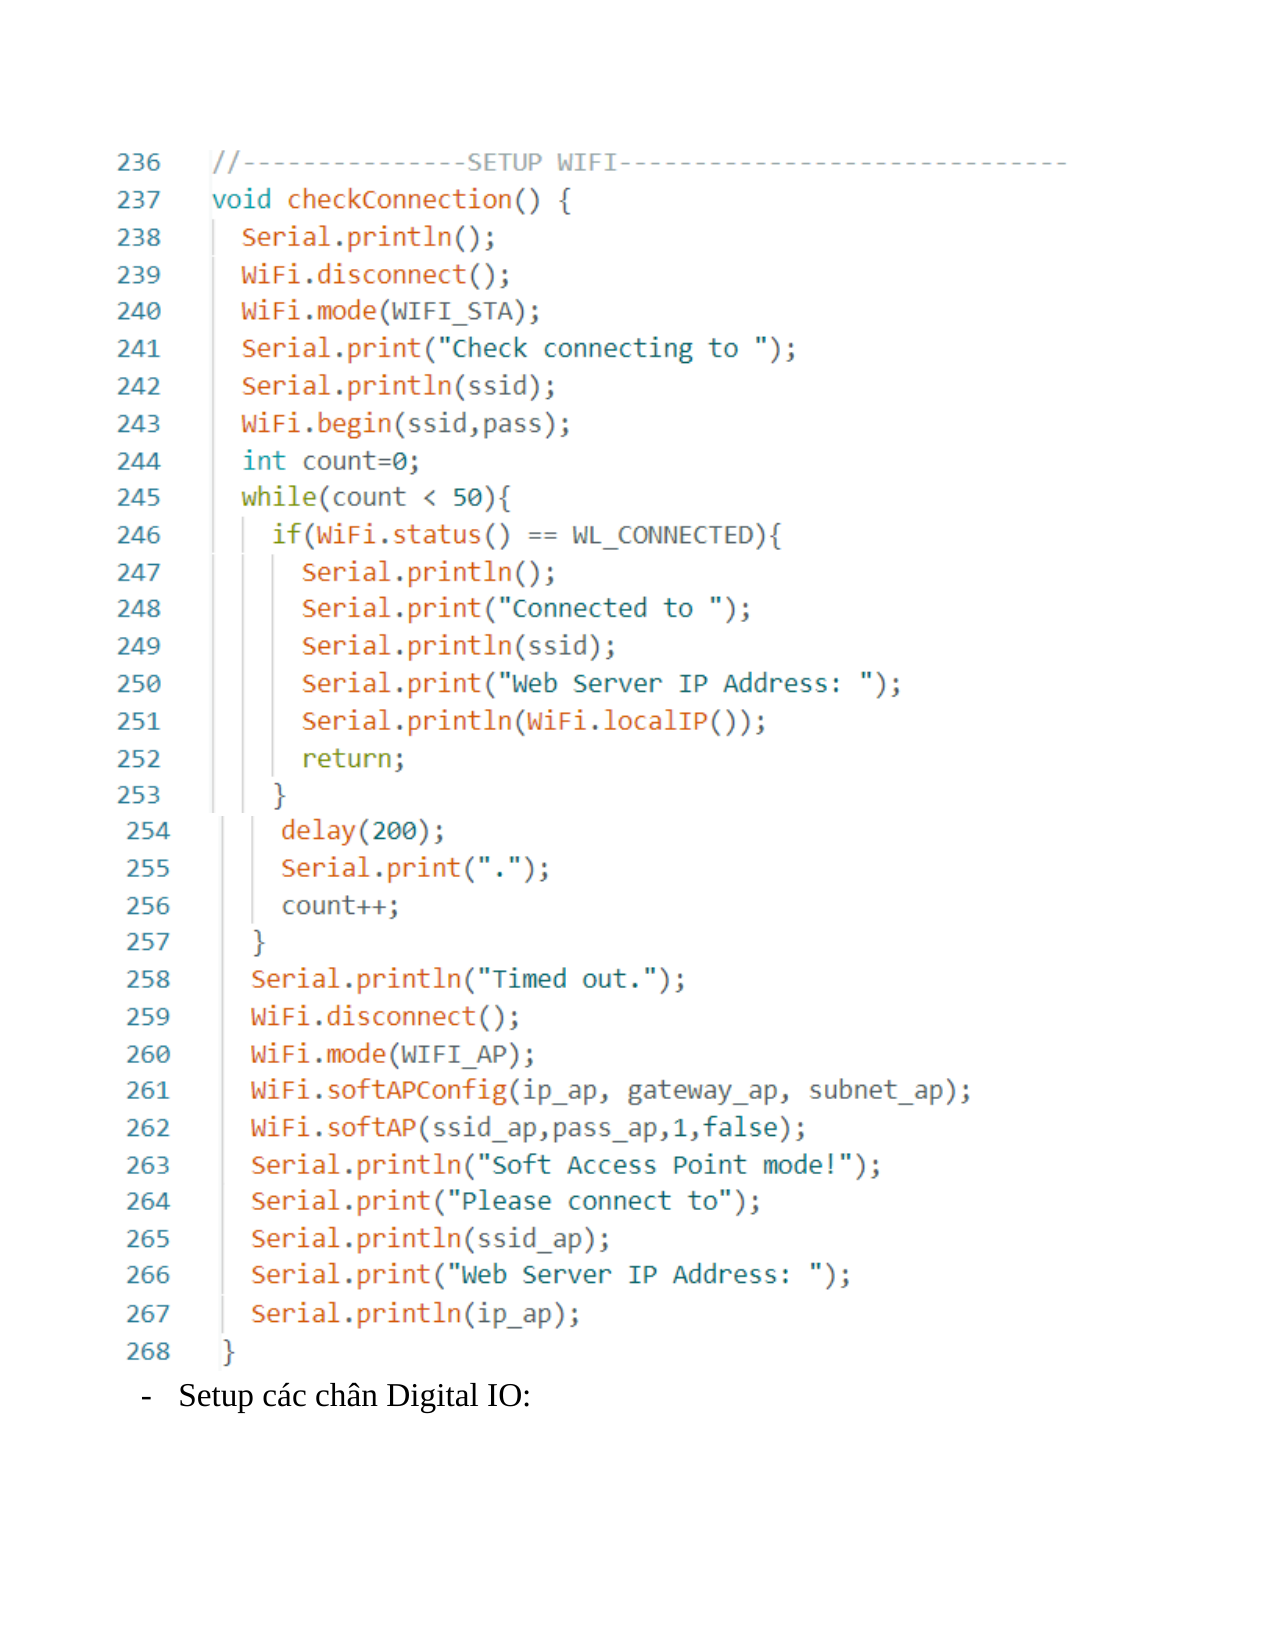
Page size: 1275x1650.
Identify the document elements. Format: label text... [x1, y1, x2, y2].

picture [103, 150, 1174, 813]
list Setup các chân Digital IO: [141, 1375, 1181, 1413]
picture [103, 816, 1068, 1371]
